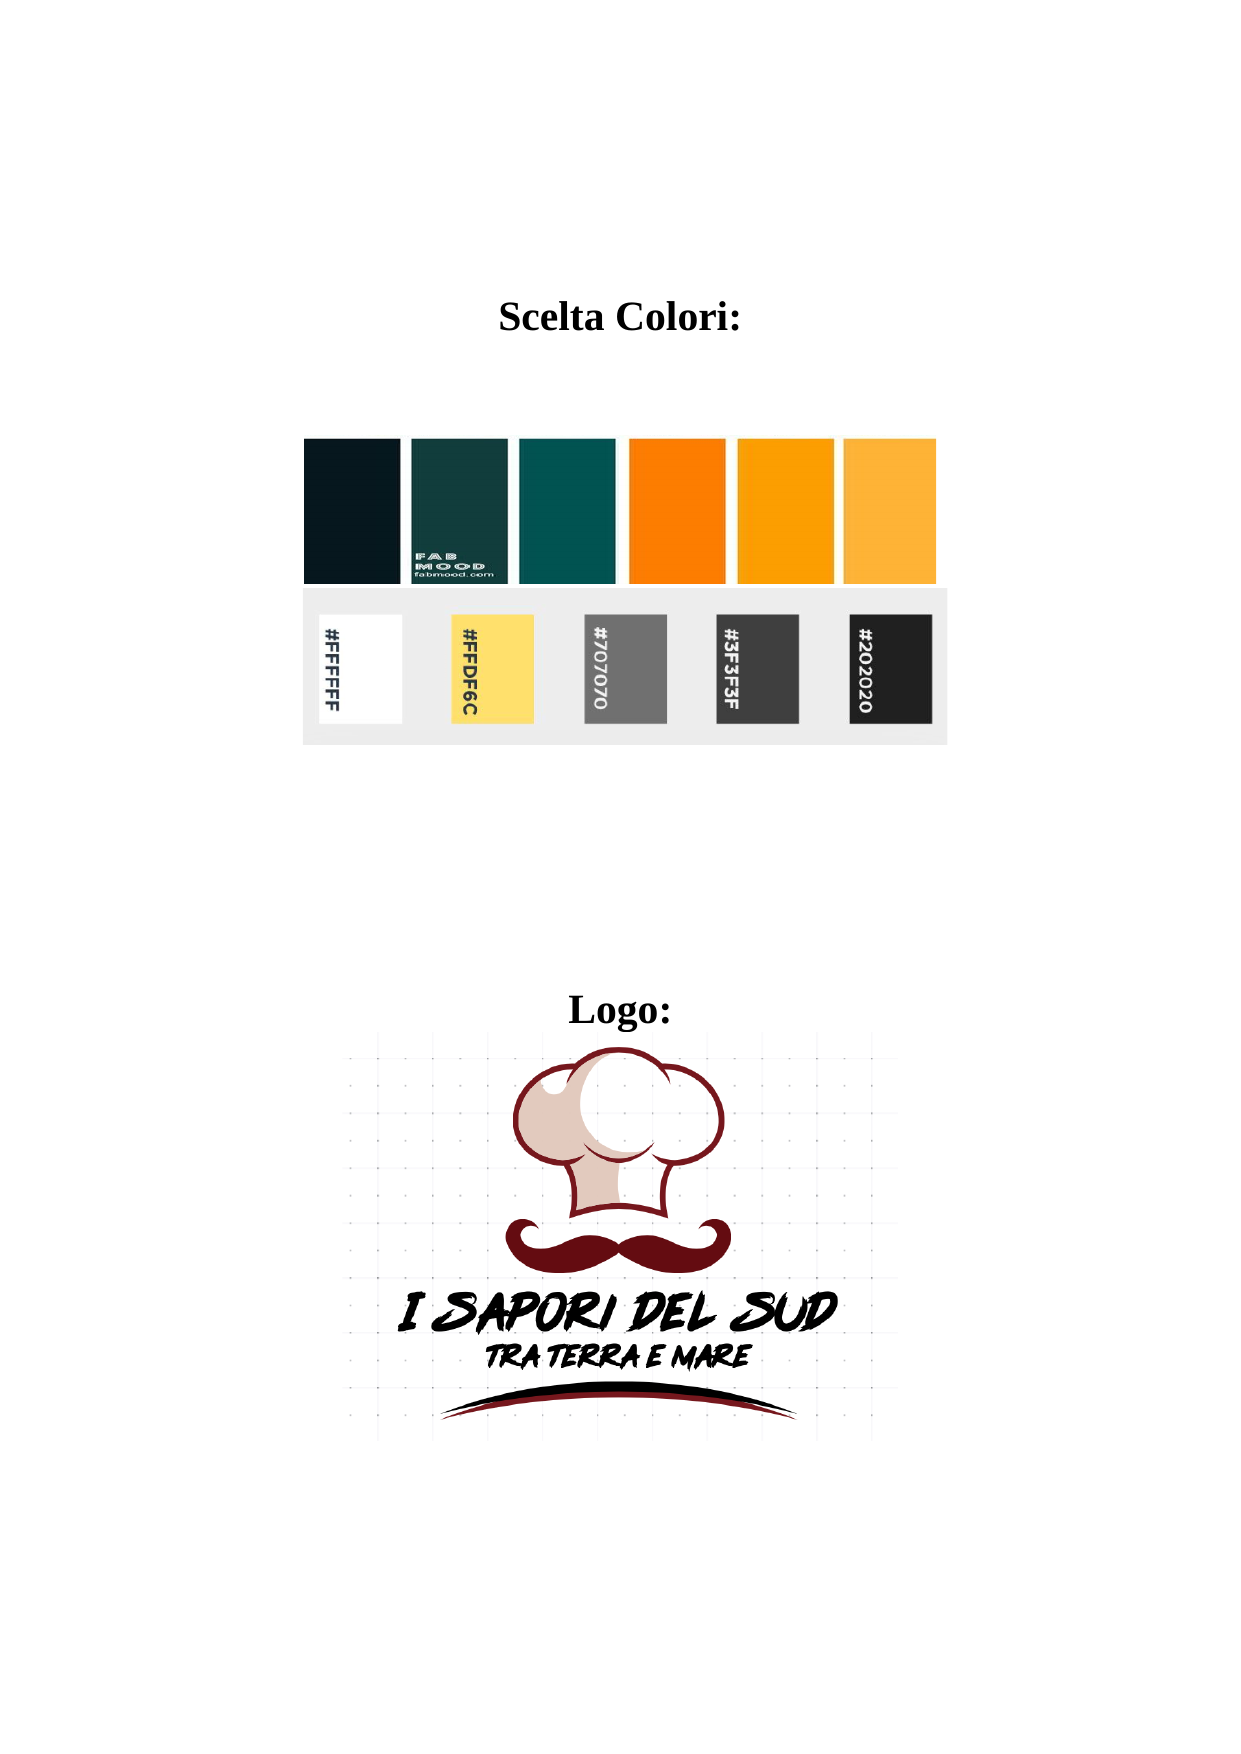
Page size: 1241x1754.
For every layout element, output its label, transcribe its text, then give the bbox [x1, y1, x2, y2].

picture [302, 588, 948, 745]
text Logo: [118, 984, 1122, 1032]
picture [342, 1032, 898, 1441]
picture [304, 435, 937, 584]
text Scelta Colori: [118, 291, 1122, 339]
